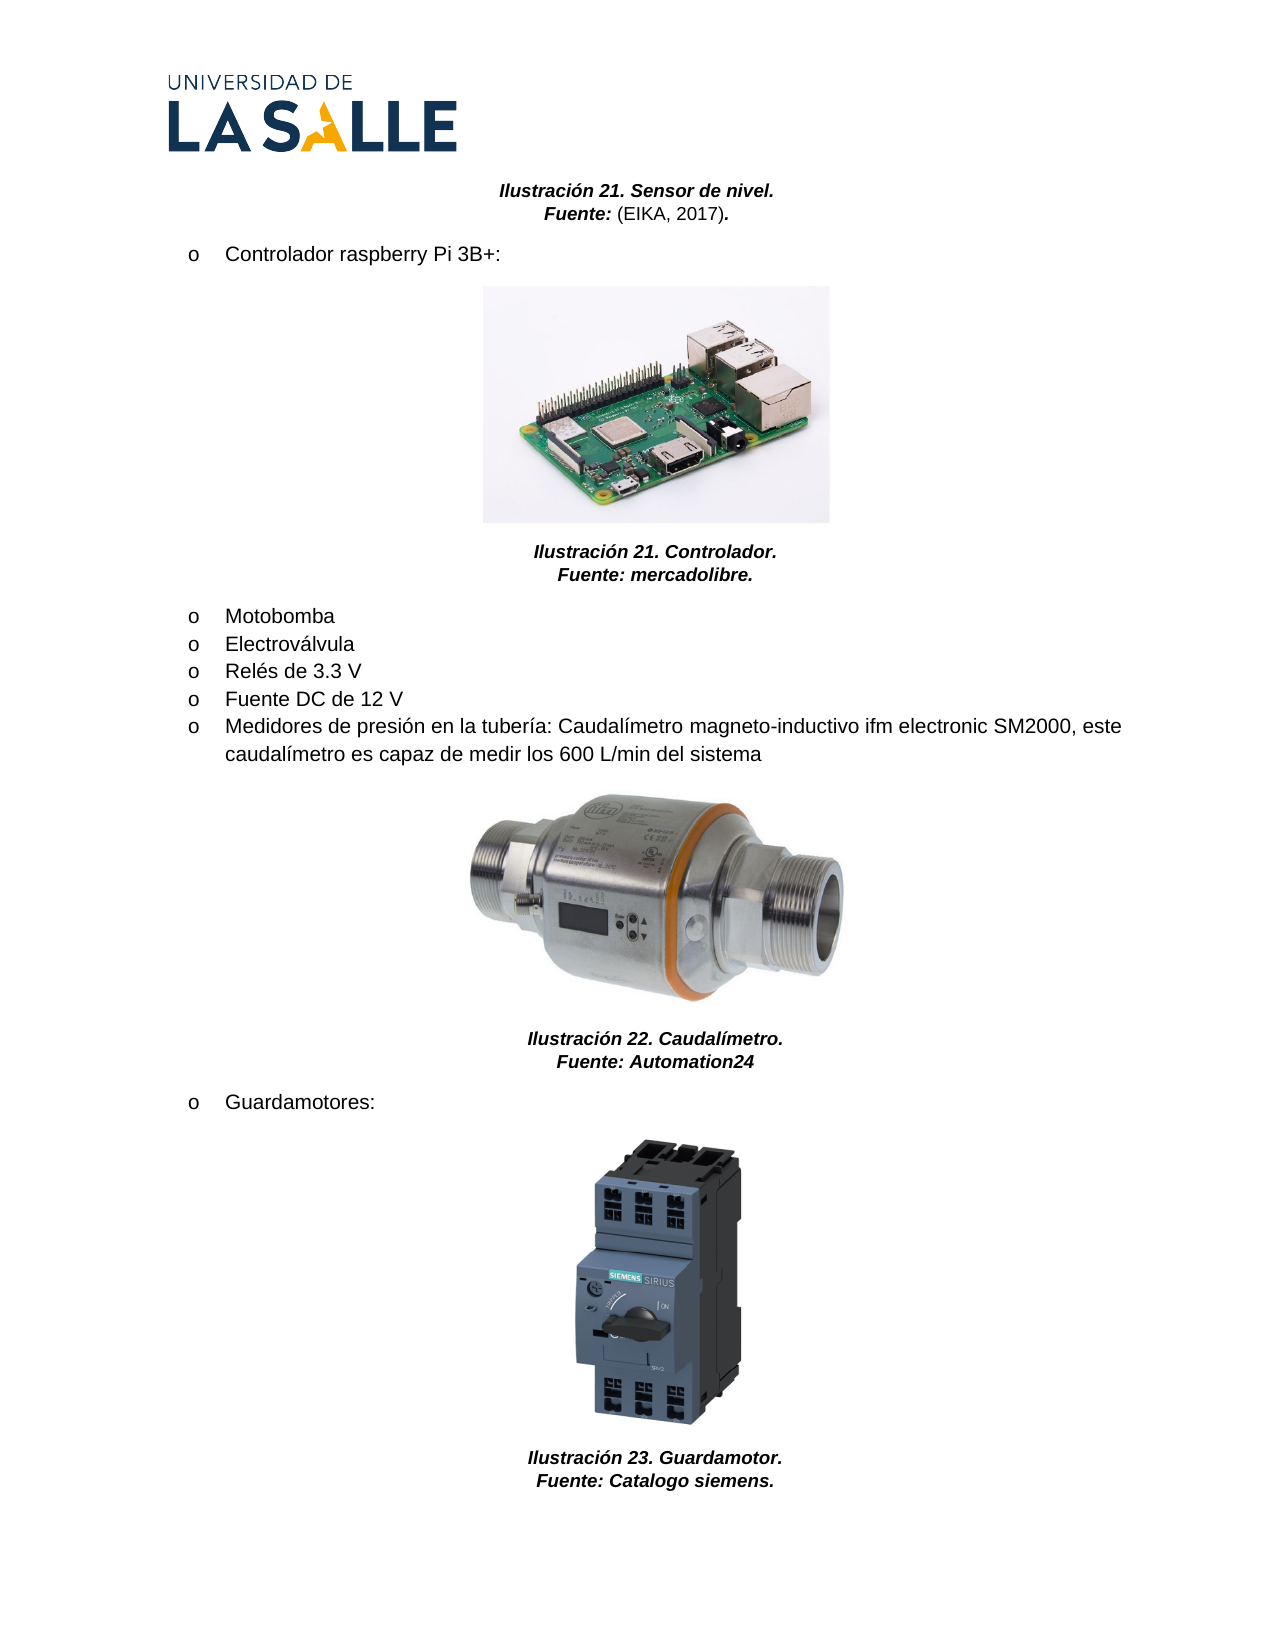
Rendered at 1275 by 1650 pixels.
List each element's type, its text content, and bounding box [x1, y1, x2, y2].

list Motobomba [187, 604, 1125, 629]
list Medidores de presión en la tubería: Caudalímetro magneto-inductivo ifm electronic SM2000, este caudalímetro es capaz de medir los 600 L/min del sistema [187, 714, 1125, 766]
list Relés de 3.3 V [187, 659, 1125, 685]
text Ilustración 23. Guardamotor. Fuente: Catalogo siemens. [187, 1447, 1125, 1491]
list Fuente DC de 12 V [187, 687, 1125, 712]
picture [562, 1134, 750, 1429]
text Ilustración 22. Caudalímetro. Fuente: Automation24 [187, 1027, 1125, 1072]
list Controlador raspberry Pi 3B+: [187, 242, 1125, 268]
list Electroválvula [187, 631, 1125, 657]
text Ilustración 21. Controlador. Fuente: mercadolibre. [187, 541, 1125, 586]
text Ilustración 21. Sensor de nivel. Fuente: . [150, 179, 1125, 224]
list Guardamotores: [187, 1090, 1125, 1116]
picture [463, 783, 850, 1009]
